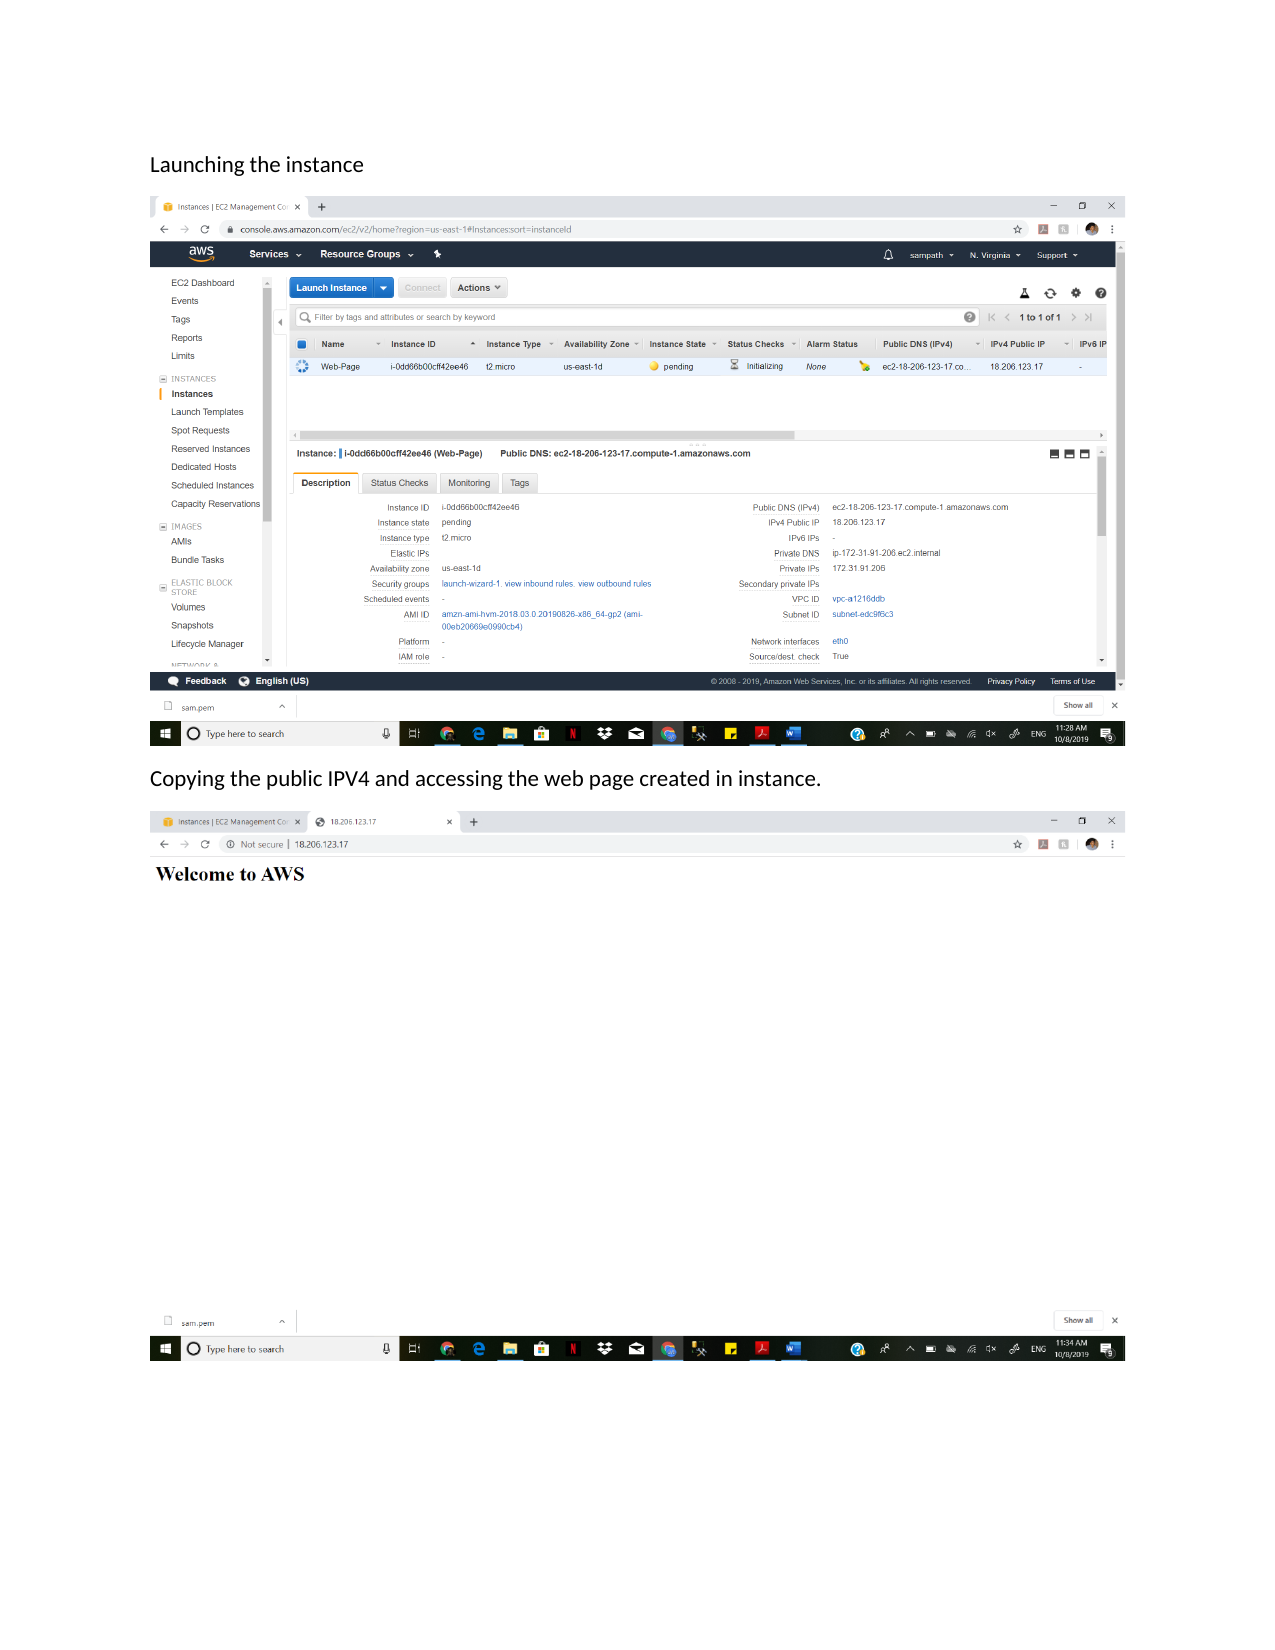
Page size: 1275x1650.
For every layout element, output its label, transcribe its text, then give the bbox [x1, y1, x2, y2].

text Copying the public IPV4 and accessing the web page created in instance. [150, 764, 1125, 792]
picture [150, 811, 1125, 1361]
text Launching the instance [150, 150, 1125, 178]
picture [150, 196, 1125, 746]
